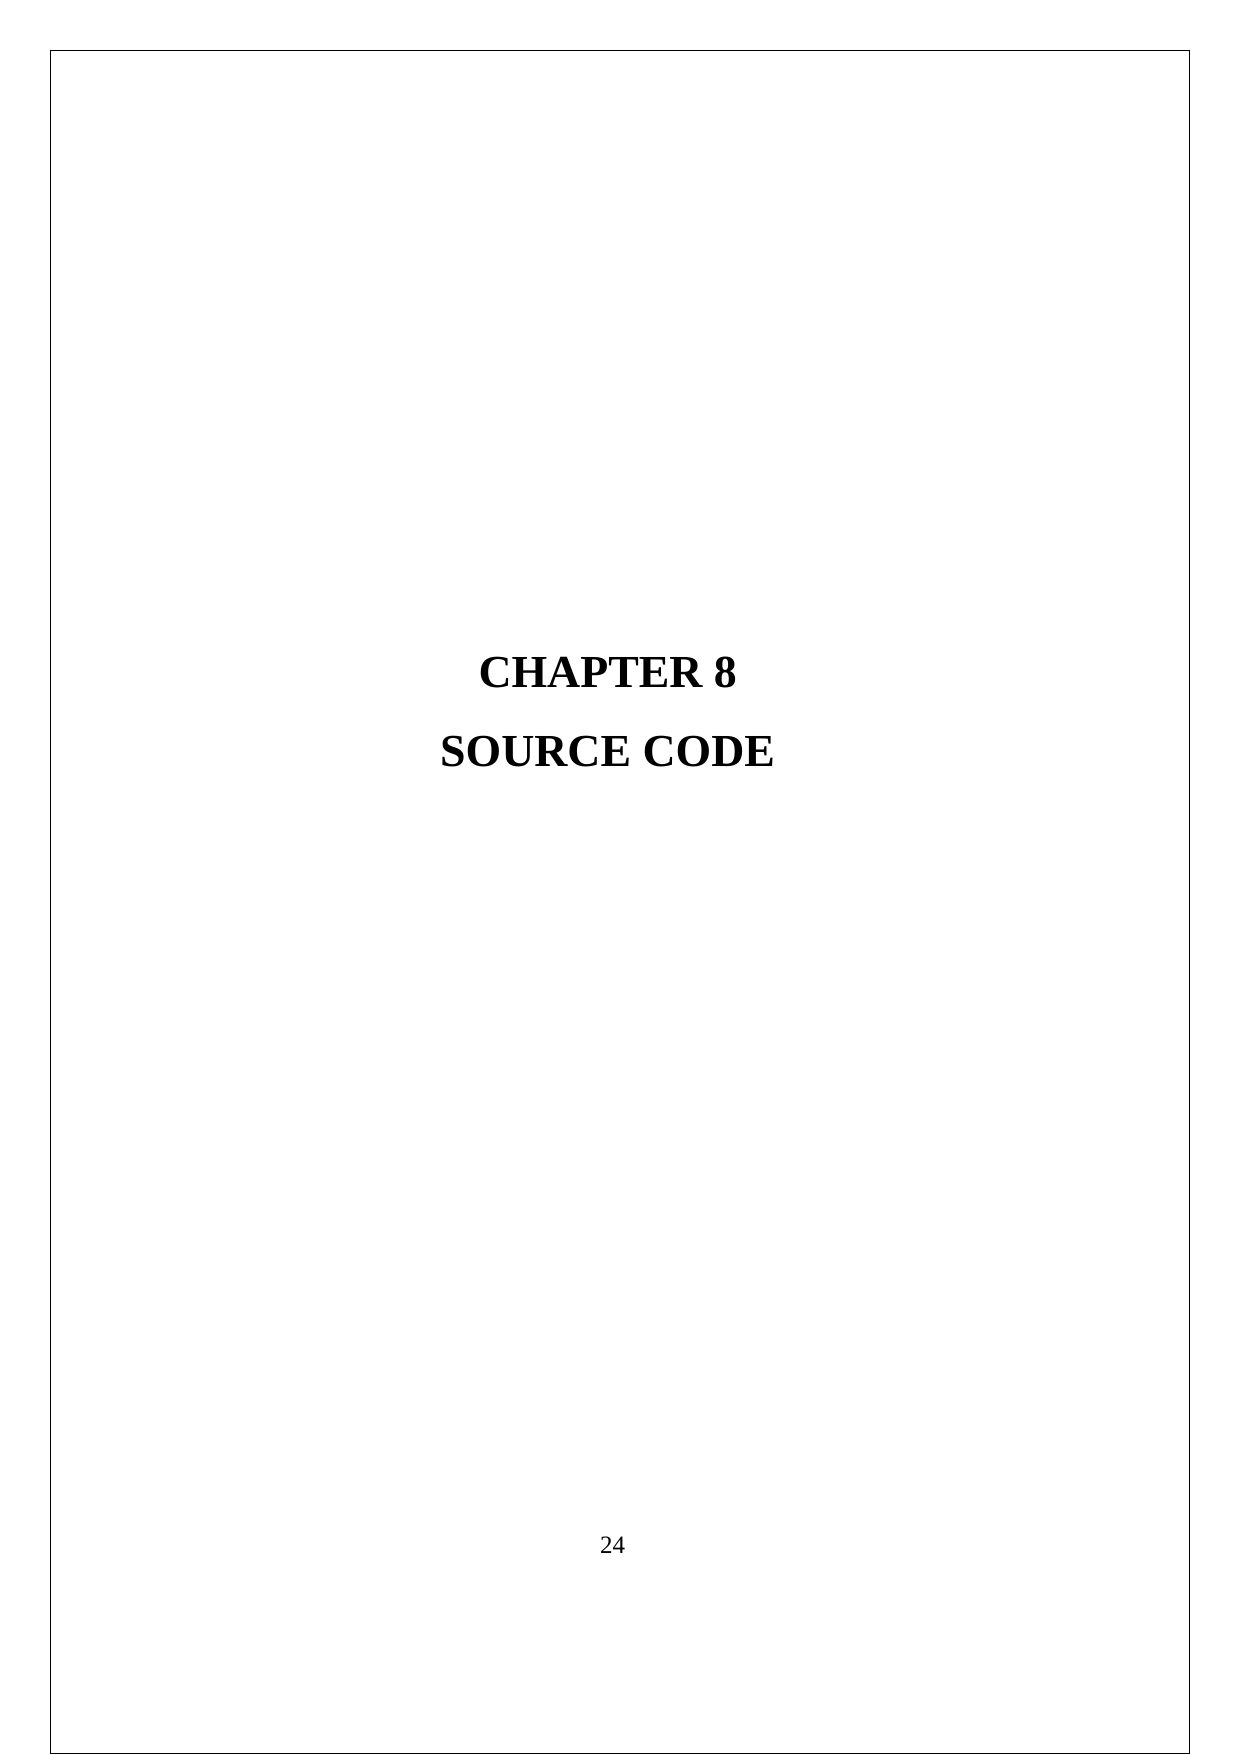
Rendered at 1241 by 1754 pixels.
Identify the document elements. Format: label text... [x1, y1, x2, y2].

text CHAPTER 8 [75, 644, 1140, 697]
text 24 [600, 1531, 1165, 1559]
text SOURCE CODE [75, 724, 1140, 776]
